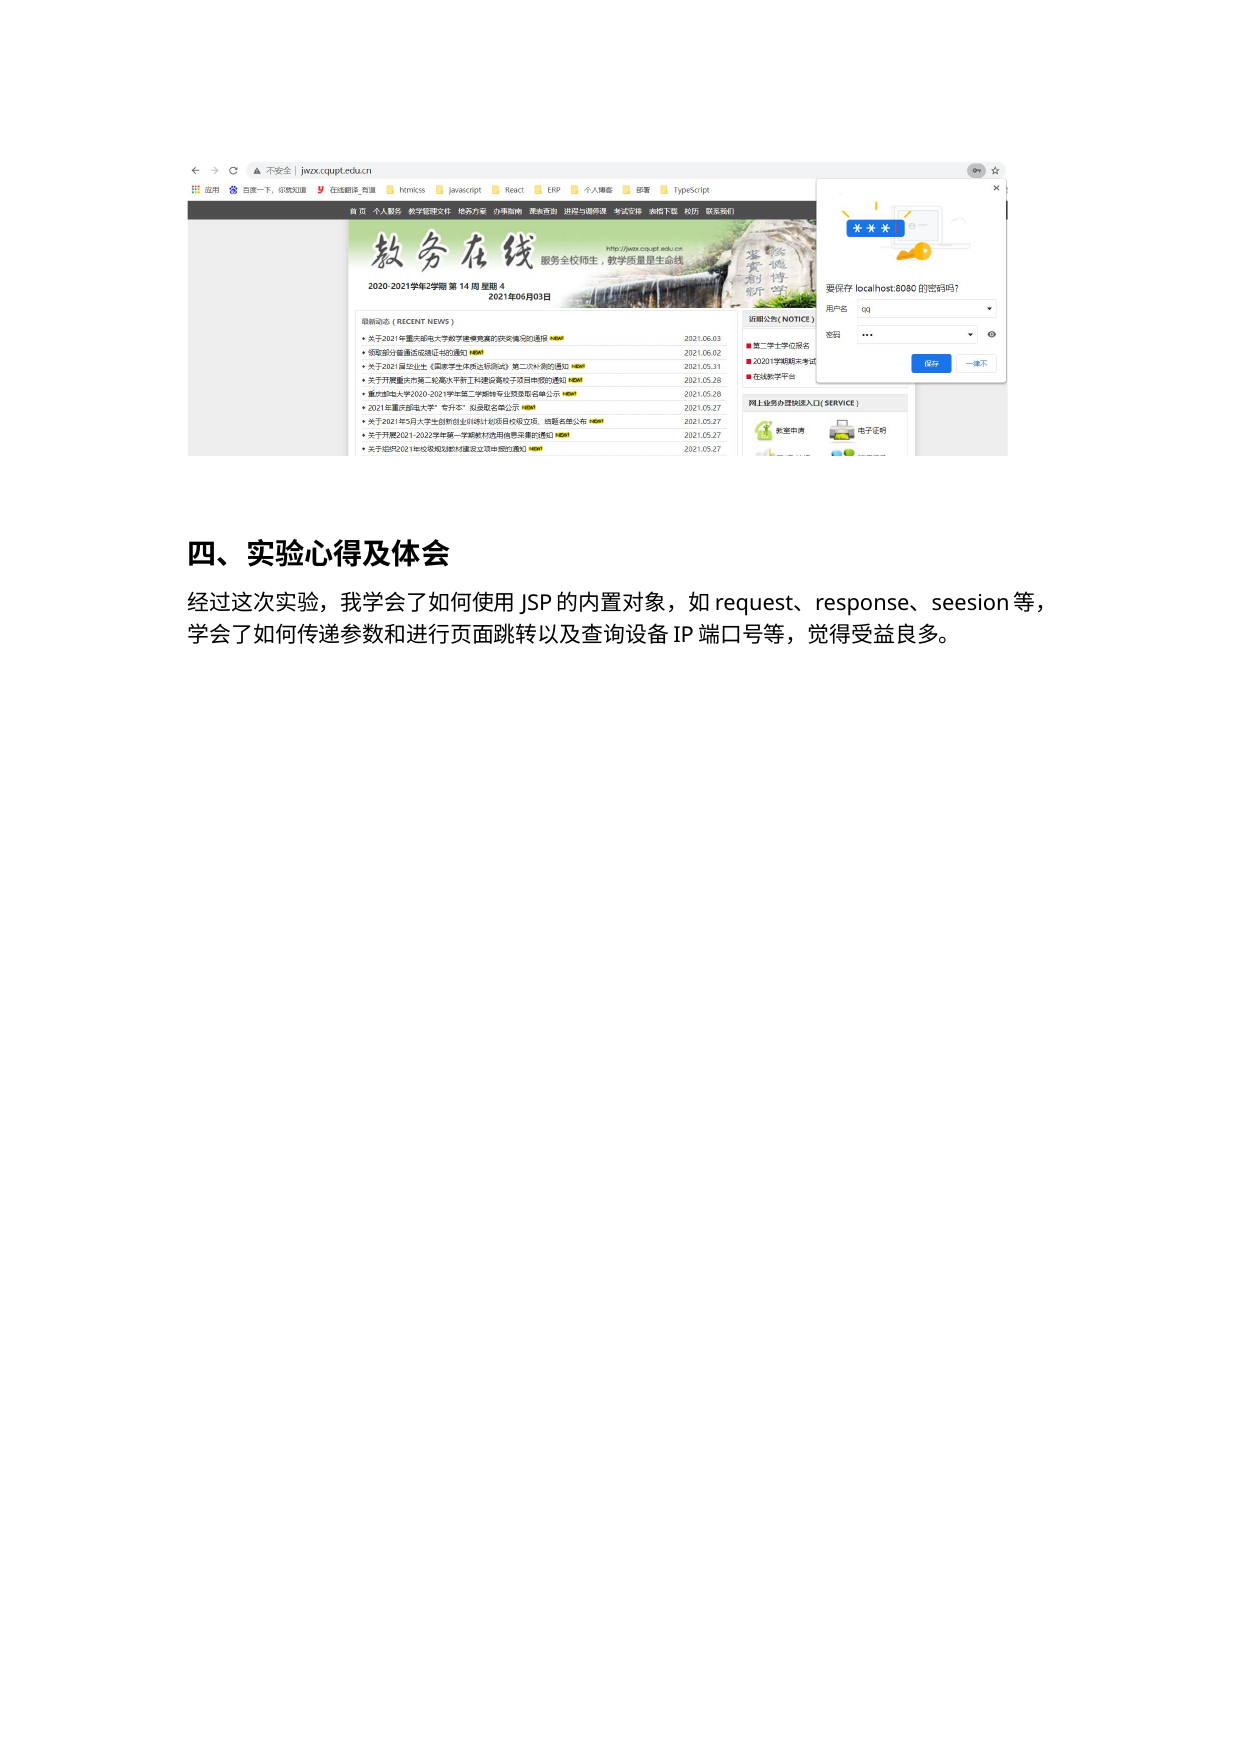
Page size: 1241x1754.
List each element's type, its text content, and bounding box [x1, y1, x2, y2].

text 经过这次实验，我学会了如何使用JSP的内置对象，如request、response、seesion等，学会了如何传递参数和进行页面跳转以及查询设备IP端口号等，觉得受益良多。 [187, 584, 1058, 649]
text 四、实验心得及体会 [187, 519, 1058, 584]
picture [187, 162, 1008, 456]
